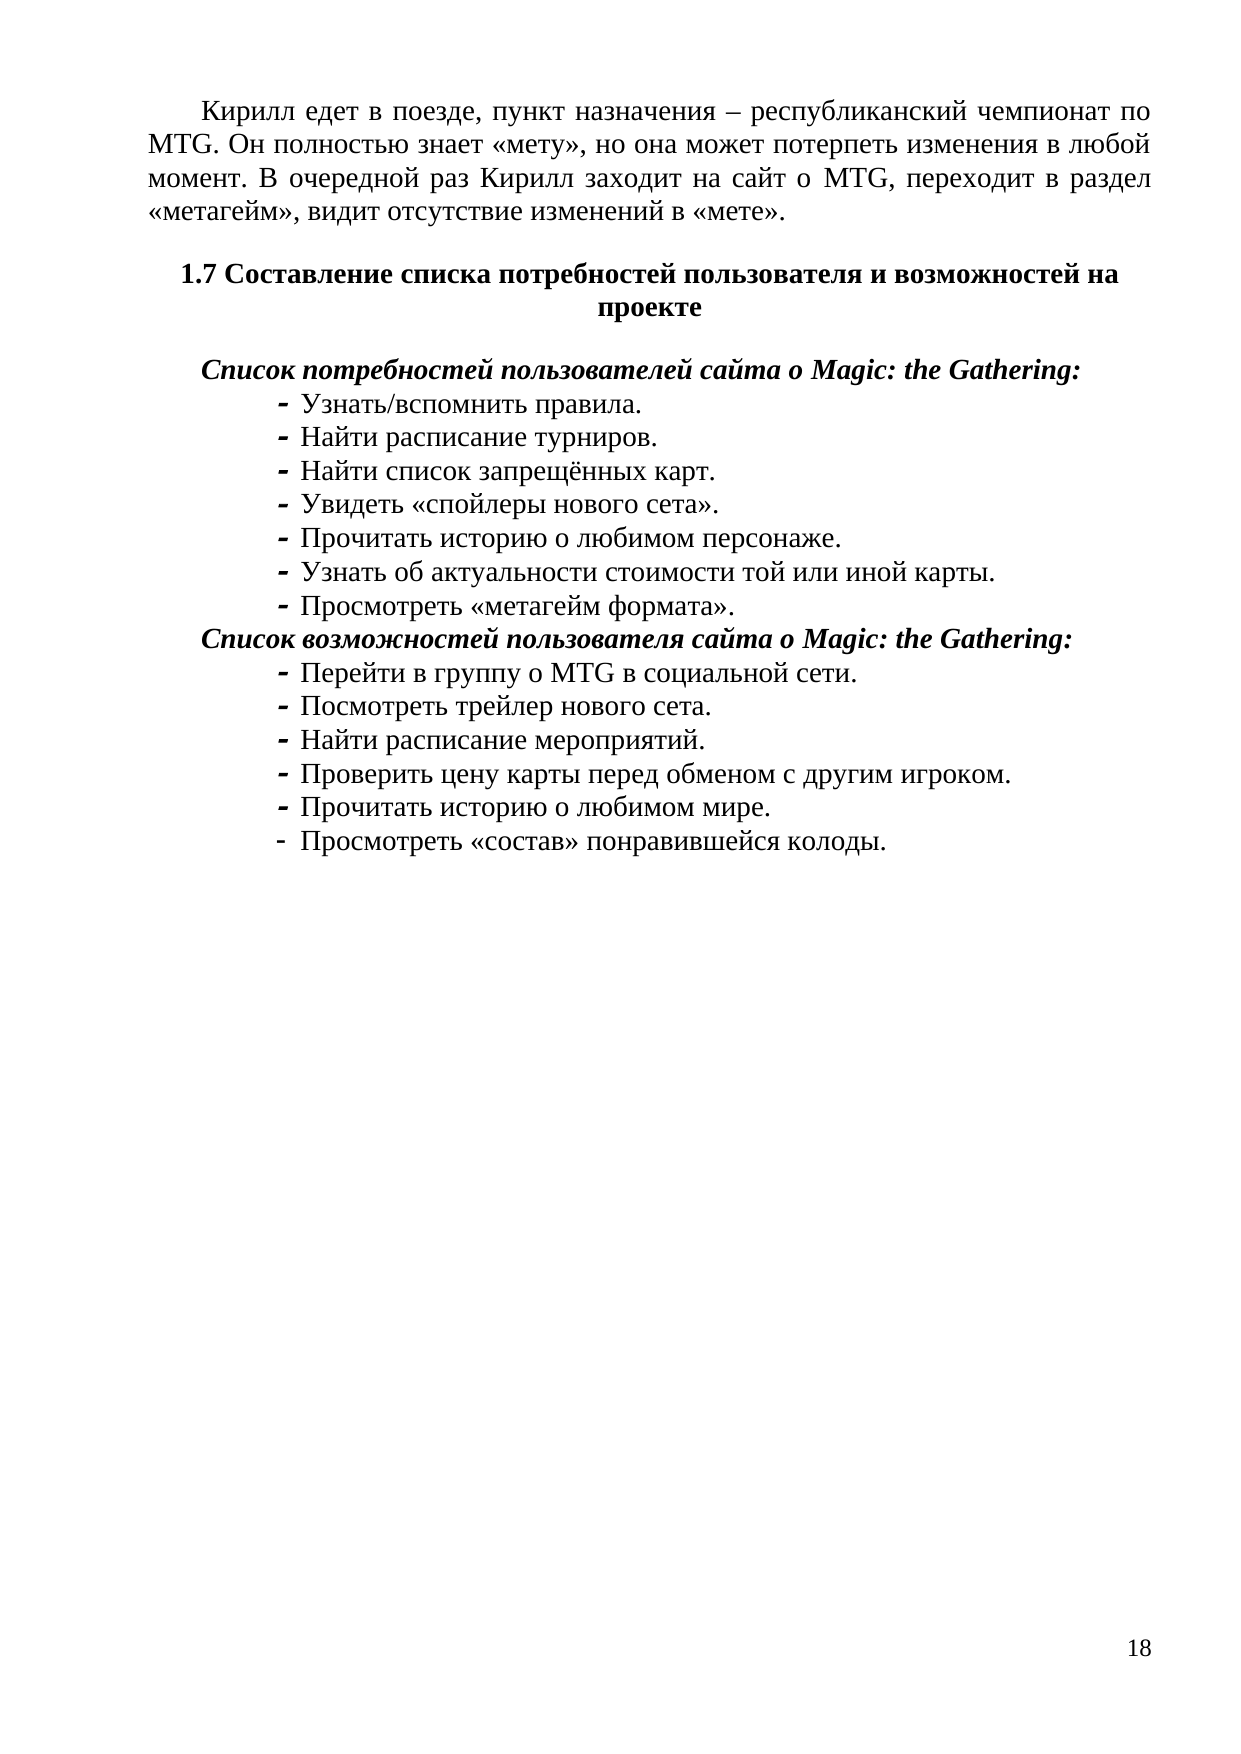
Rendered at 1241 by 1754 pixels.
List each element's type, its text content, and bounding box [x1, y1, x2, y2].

list Узнать об актуальности стоимости той или иной карты. [223, 554, 1152, 588]
list Найти расписание мероприятий. [223, 722, 1152, 756]
list Найти расписание турниров. [223, 419, 1152, 453]
text Список возможностей пользователя сайта о Magic: the Gathering: [148, 621, 1152, 655]
text Список потребностей пользователей сайта о Magic: the Gathering: [148, 352, 1152, 386]
list Прочитать историю о любимом мире. [223, 789, 1152, 823]
list Прочитать историю о любимом персонаже. [223, 520, 1152, 554]
list Проверить цену карты перед обменом с другим игроком. [223, 756, 1152, 789]
list Увидеть «спойлеры нового сета». [223, 487, 1152, 520]
list Узнать/вспомнить правила. [223, 386, 1152, 419]
list Посмотреть трейлер нового сета. [223, 688, 1152, 722]
text 1.7 Составление списка потребностей пользователя и возможностей на проекте [148, 256, 1152, 323]
list Найти список запрещённых карт. [223, 453, 1152, 487]
list Просмотреть «метагейм формата». [223, 588, 1152, 621]
list Просмотреть «состав» понравившейся колоды. [223, 823, 1152, 857]
list Перейти в группу о MTG в социальной сети. [223, 655, 1152, 688]
text Кирилл едет в поезде, пункт назначения – республиканский чемпионат по MTG. Он полностью знает «мету», но она может потерпеть изменения в любой момент. В очередной раз Кирилл заходит на сайт о MTG, переходит в раздел «метагейм», видит отсутствие изменений в «мете». [148, 93, 1152, 227]
